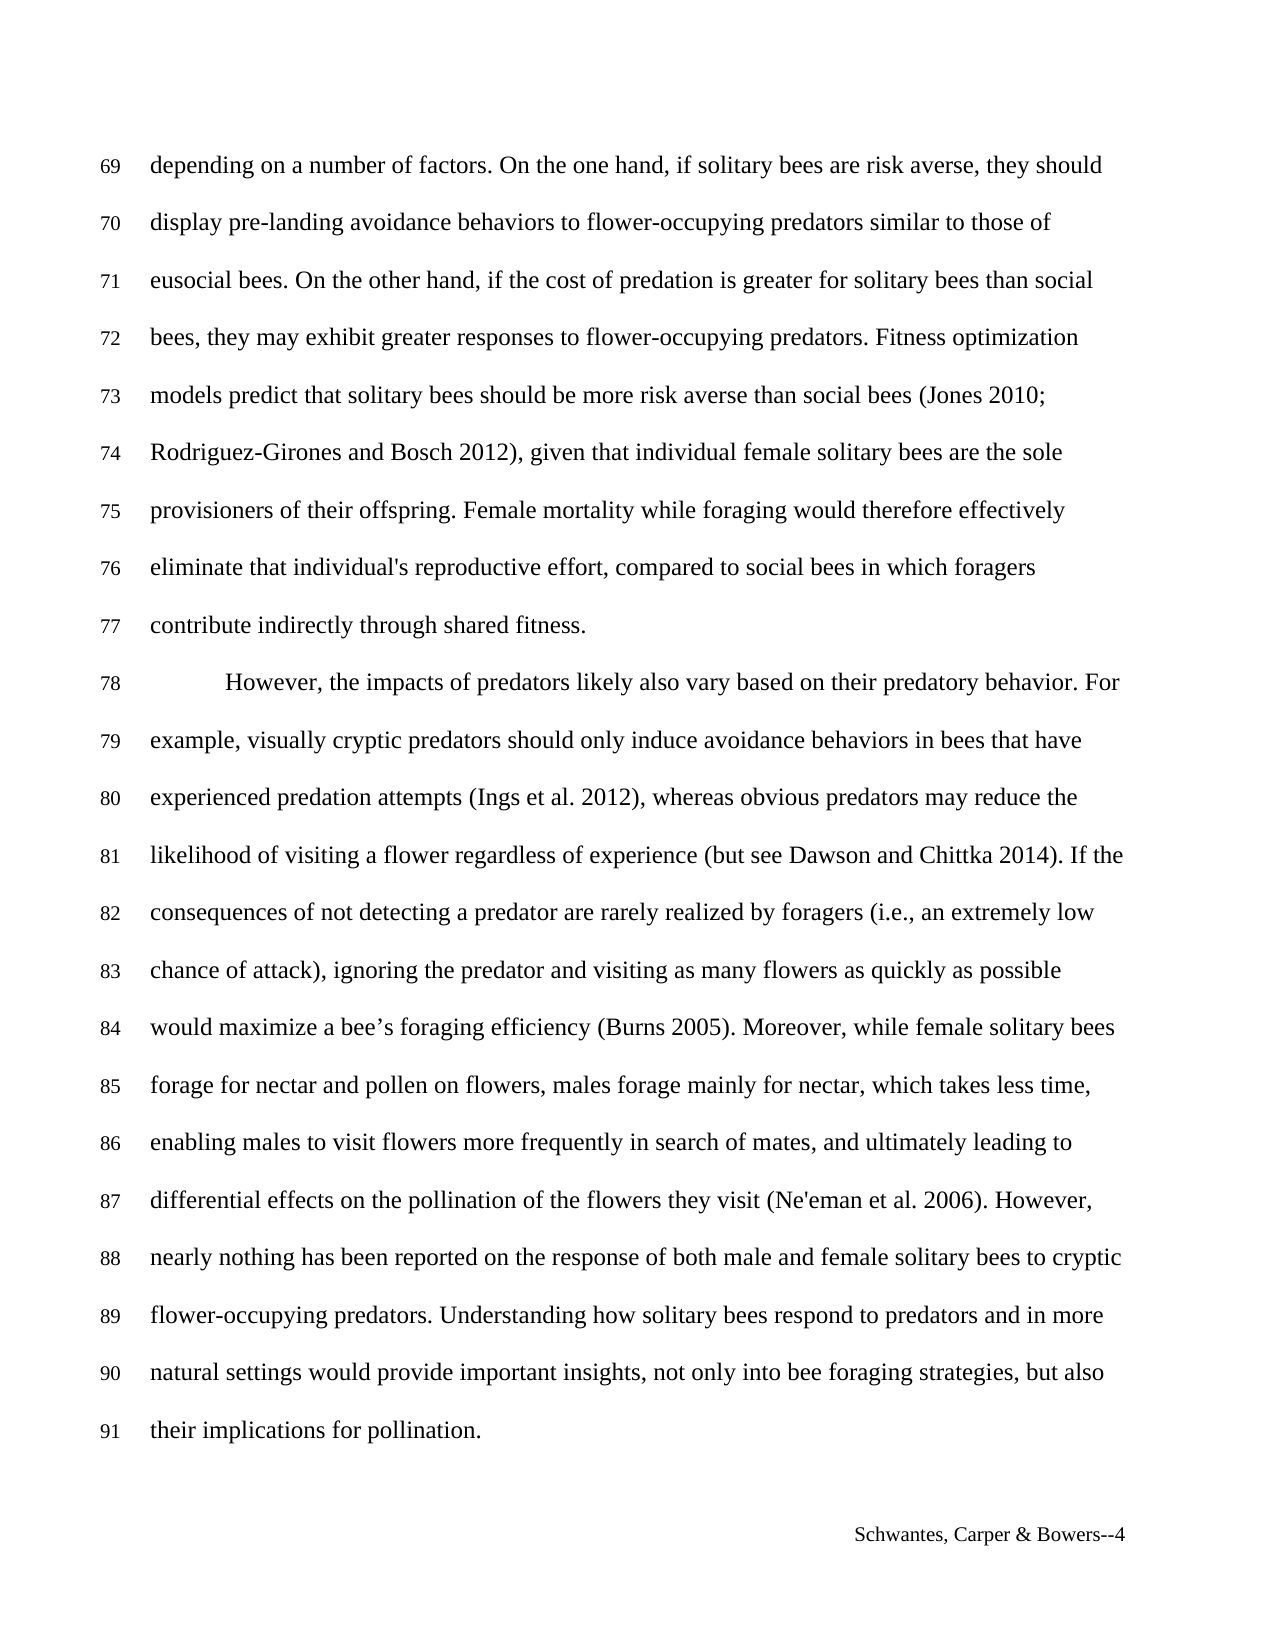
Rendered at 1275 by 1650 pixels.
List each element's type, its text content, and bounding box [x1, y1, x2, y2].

text However, the impacts of predators likely also vary based on their predatory behavior. For example, visually cryptic predators should only induce avoidance behaviors in bees that have experienced predation attempts (Ings et al. 2012), whereas obvious predators may reduce the likelihood of visiting a flower regardless of experience (but see Dawson and Chittka 2014). If the consequences of not detecting a predator are rarely realized by foragers (i.e., an extremely low chance of attack), ignoring the predator and visiting as many flowers as quickly as possible would maximize a bee’s foraging efficiency (Burns 2005). Moreover, while female solitary bees forage for nectar and pollen on flowers, males forage mainly for nectar, which takes less time, enabling males to visit flowers more frequently in search of mates, and ultimately leading to differential effects on the pollination of the flowers they visit (Ne'eman et al. 2006). However, nearly nothing has been reported on the response of both male and female solitary bees to cryptic flower-occupying predators. Understanding how solitary bees respond to predators and in more natural settings would provide important insights, not only into bee foraging strategies, but also their implications for pollination. [150, 667, 1125, 1444]
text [150, 150, 1125, 639]
